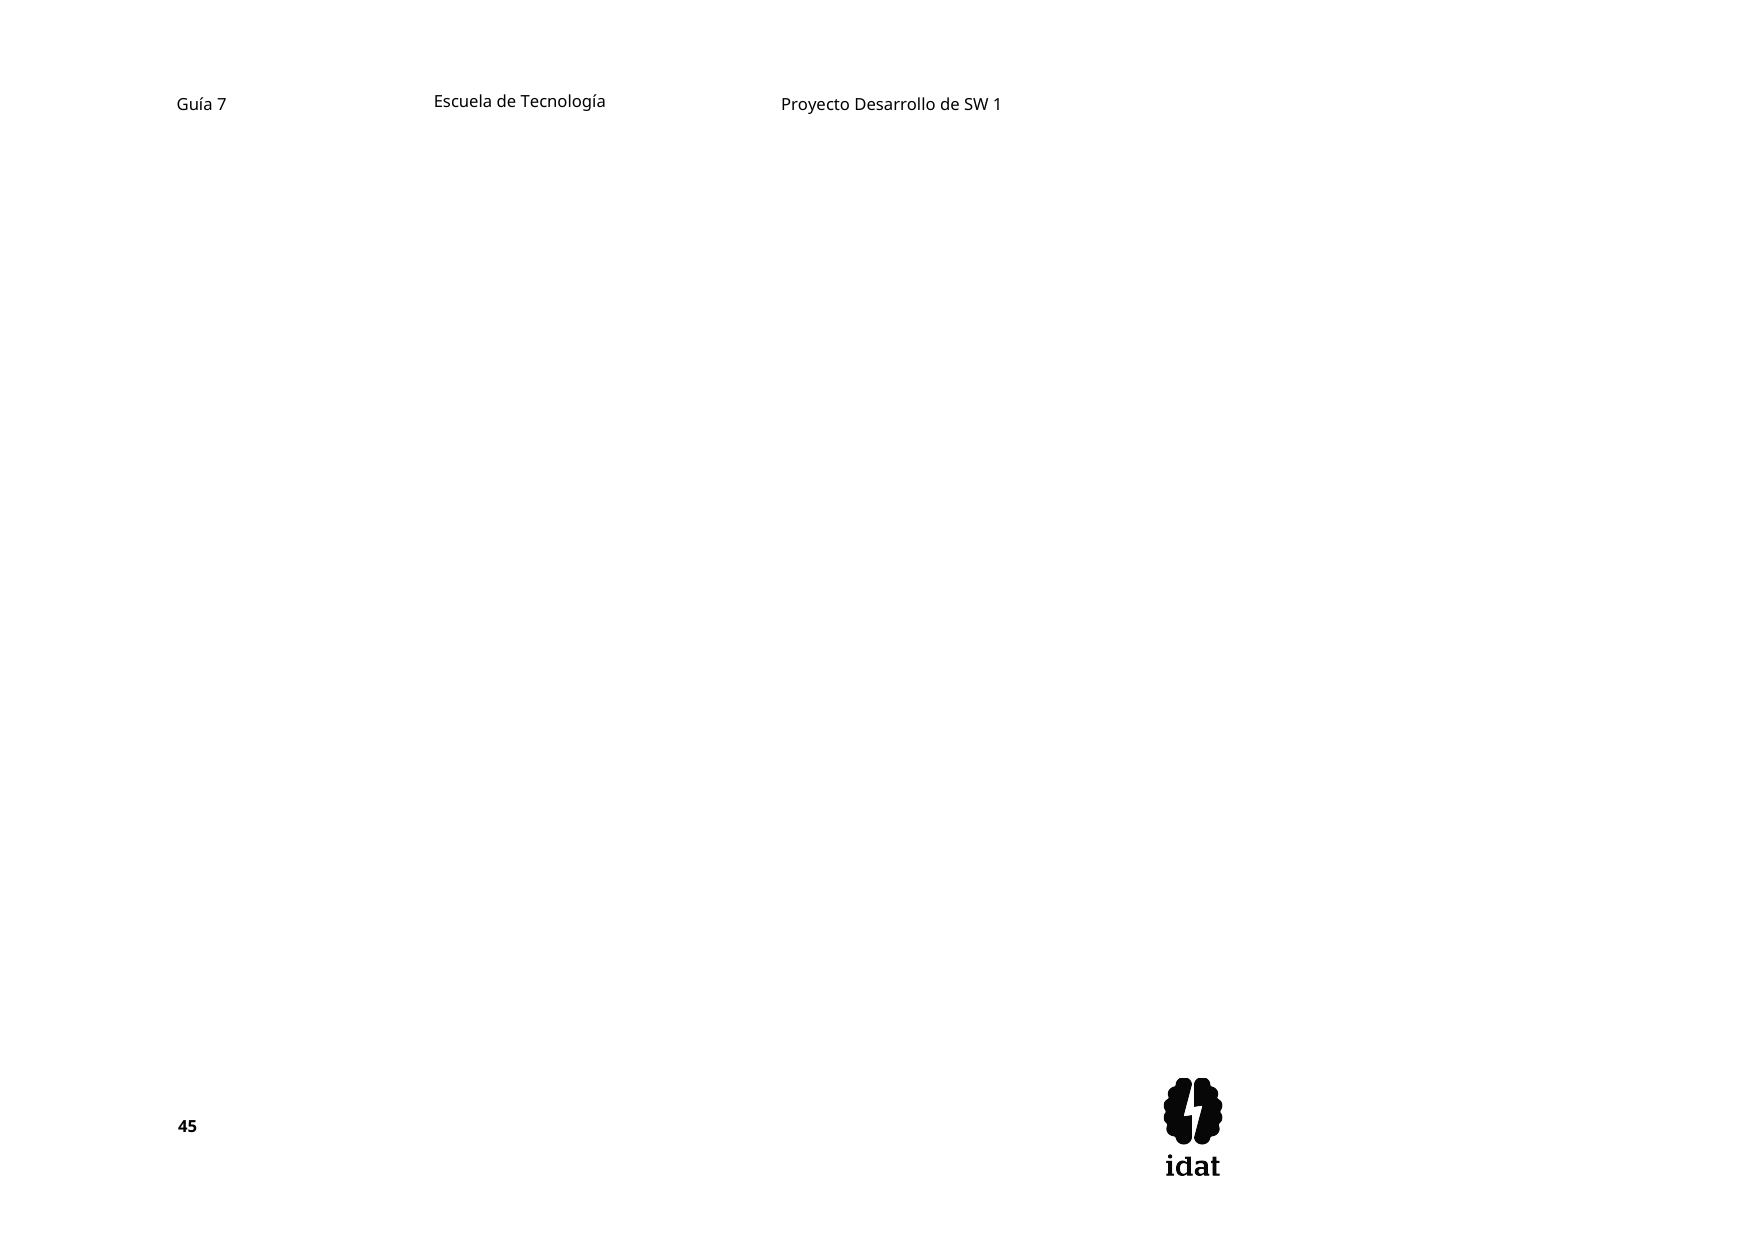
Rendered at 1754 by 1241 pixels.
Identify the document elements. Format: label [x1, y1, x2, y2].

picture [1163, 1078, 1223, 1176]
